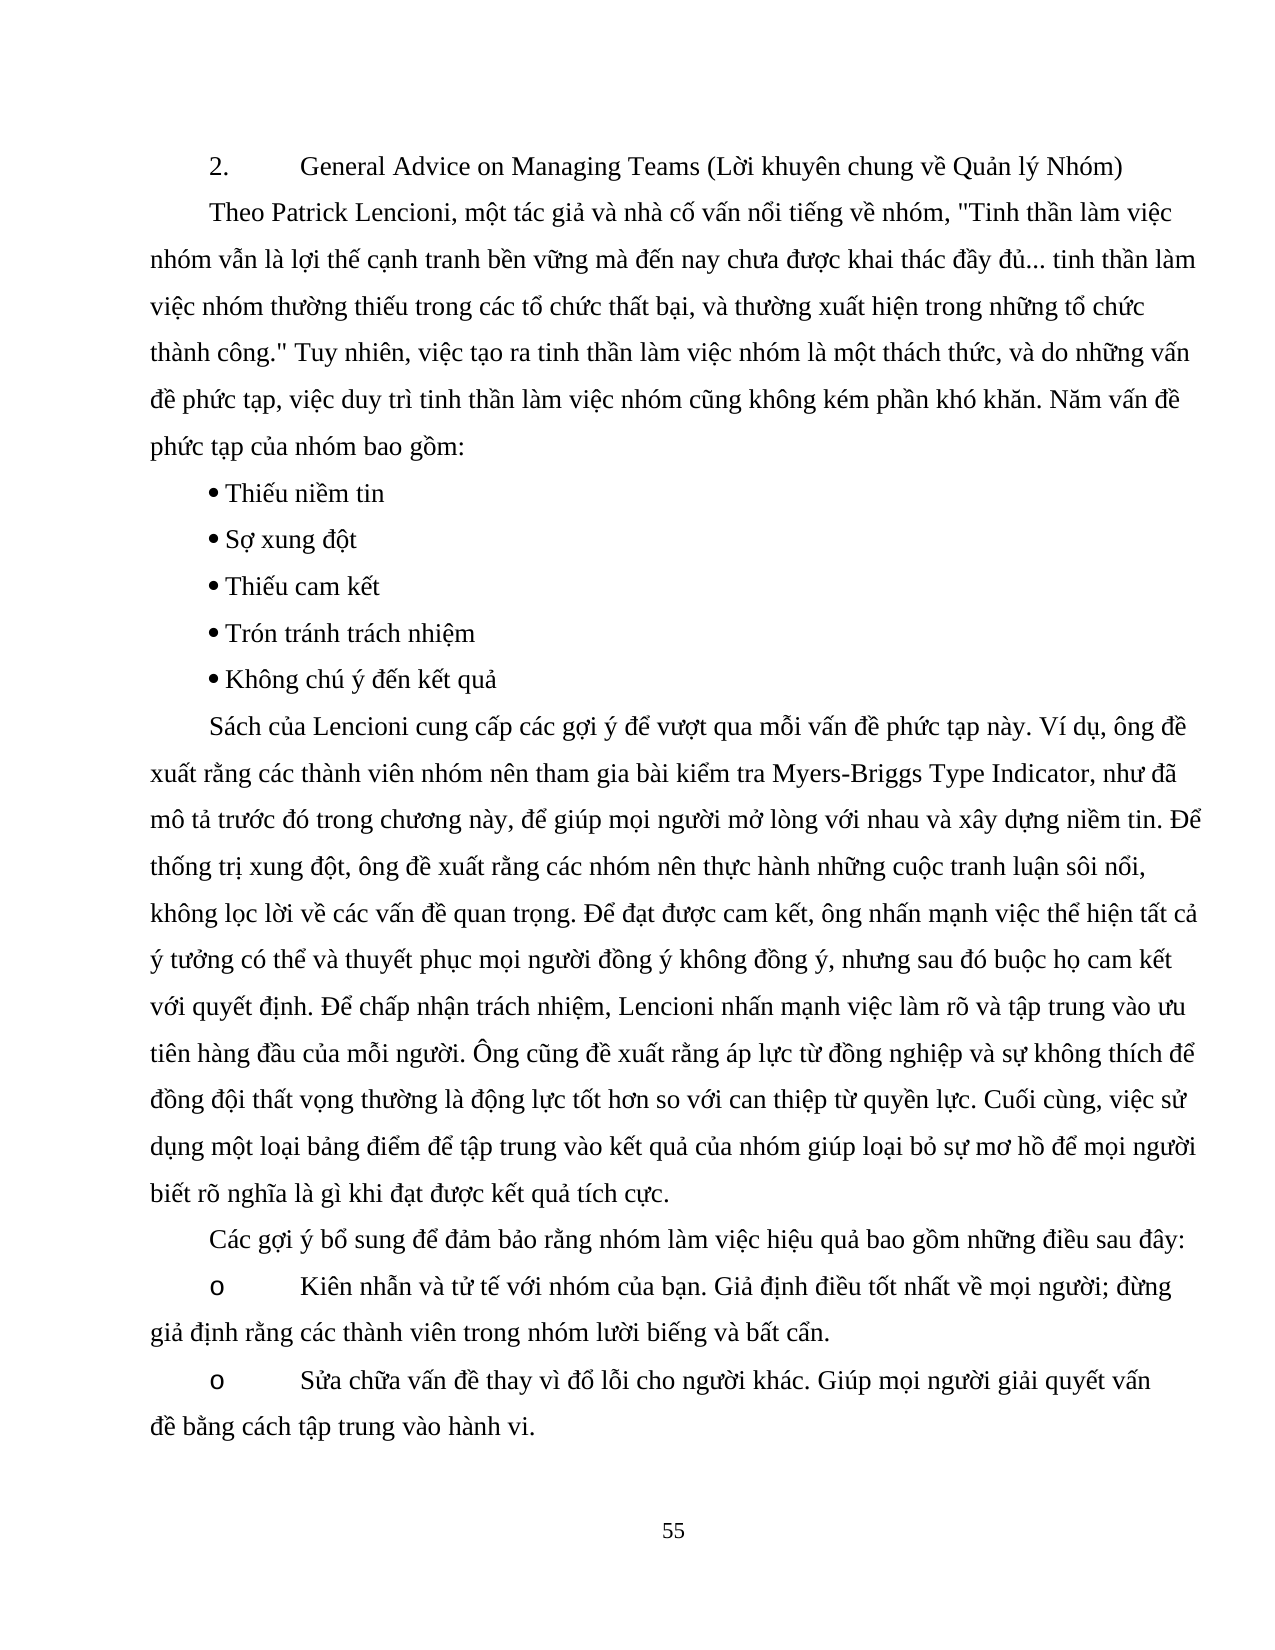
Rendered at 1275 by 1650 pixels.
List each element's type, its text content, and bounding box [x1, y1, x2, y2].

list General Advice on Managing Teams (Lời khuyên chung về Quản lý Nhóm) [209, 150, 1275, 181]
list Thiếu cam kết [209, 570, 1275, 601]
list Kiên nhẫn và tử tế với nhóm của bạn. Giả định điều tốt nhất về mọi người; đừng giả định rằng các thành viên trong nhóm lười biếng và bất cẩn. [150, 1270, 1171, 1347]
list Sửa chữa vấn đề thay vì đổ lỗi cho người khác. Giúp mọi người giải quyết vấn đề bằng cách tập trung vào hành vi. [150, 1364, 1183, 1441]
text Theo Patrick Lencioni, một tác giả và nhà cố vấn nổi tiếng về nhóm, "Tinh thần làm việc nhóm vẫn là lợi thế cạnh tranh bền vững mà đến nay chưa được khai thác đầy đủ... tinh thần làm việc nhóm thường thiếu trong các tổ chức thất bại, và thường xuất hiện trong những tổ chức thành công." Tuy nhiên, việc tạo ra tinh thần làm việc nhóm là một thách thức, và do những vấn đề phức tạp, việc duy trì tinh thần làm việc nhóm cũng không kém phần khó khăn. Năm vấn đề phức tạp của nhóm bao gồm: [150, 197, 1200, 461]
list Không chú ý đến kết quả [209, 663, 1275, 695]
list Thiếu niềm tin [209, 477, 1275, 508]
list Trón tránh trách nhiệm [209, 617, 1275, 648]
list Sợ xung đột [209, 523, 1275, 554]
text Các gợi ý bổ sung để đảm bảo rằng nhóm làm việc hiệu quả bao gồm những điều sau đây: [209, 1224, 1275, 1255]
text Sách của Lencioni cung cấp các gợi ý để vượt qua mỗi vấn đề phức tạp này. Ví dụ, ông đề xuất rằng các thành viên nhóm nên tham gia bài kiểm tra Myers-Briggs Type Indicator, như đã mô tả trước đó trong chương này, để giúp mọi người mở lòng với nhau và xây dựng niềm tin. Để thống trị xung đột, ông đề xuất rằng các nhóm nên thực hành những cuộc tranh luận sôi nổi, không lọc lời về các vấn đề quan trọng. Để đạt được cam kết, ông nhấn mạnh việc thể hiện tất cả ý tưởng có thể và thuyết phục mọi người đồng ý không đồng ý, nhưng sau đó buộc họ cam kết với quyết định. Để chấp nhận trách nhiệm, Lencioni nhấn mạnh việc làm rõ và tập trung vào ưu tiên hàng đầu của mỗi người. Ông cũng đề xuất rằng áp lực từ đồng nghiệp và sự không thích để đồng đội thất vọng thường là động lực tốt hơn so với can thiệp từ quyền lực. Cuối cùng, việc sử dụng một loại bảng điểm để tập trung vào kết quả của nhóm giúp loại bỏ sự mơ hồ để mọi người biết rõ nghĩa là gì khi đạt được kết quả tích cực. [150, 710, 1204, 1208]
